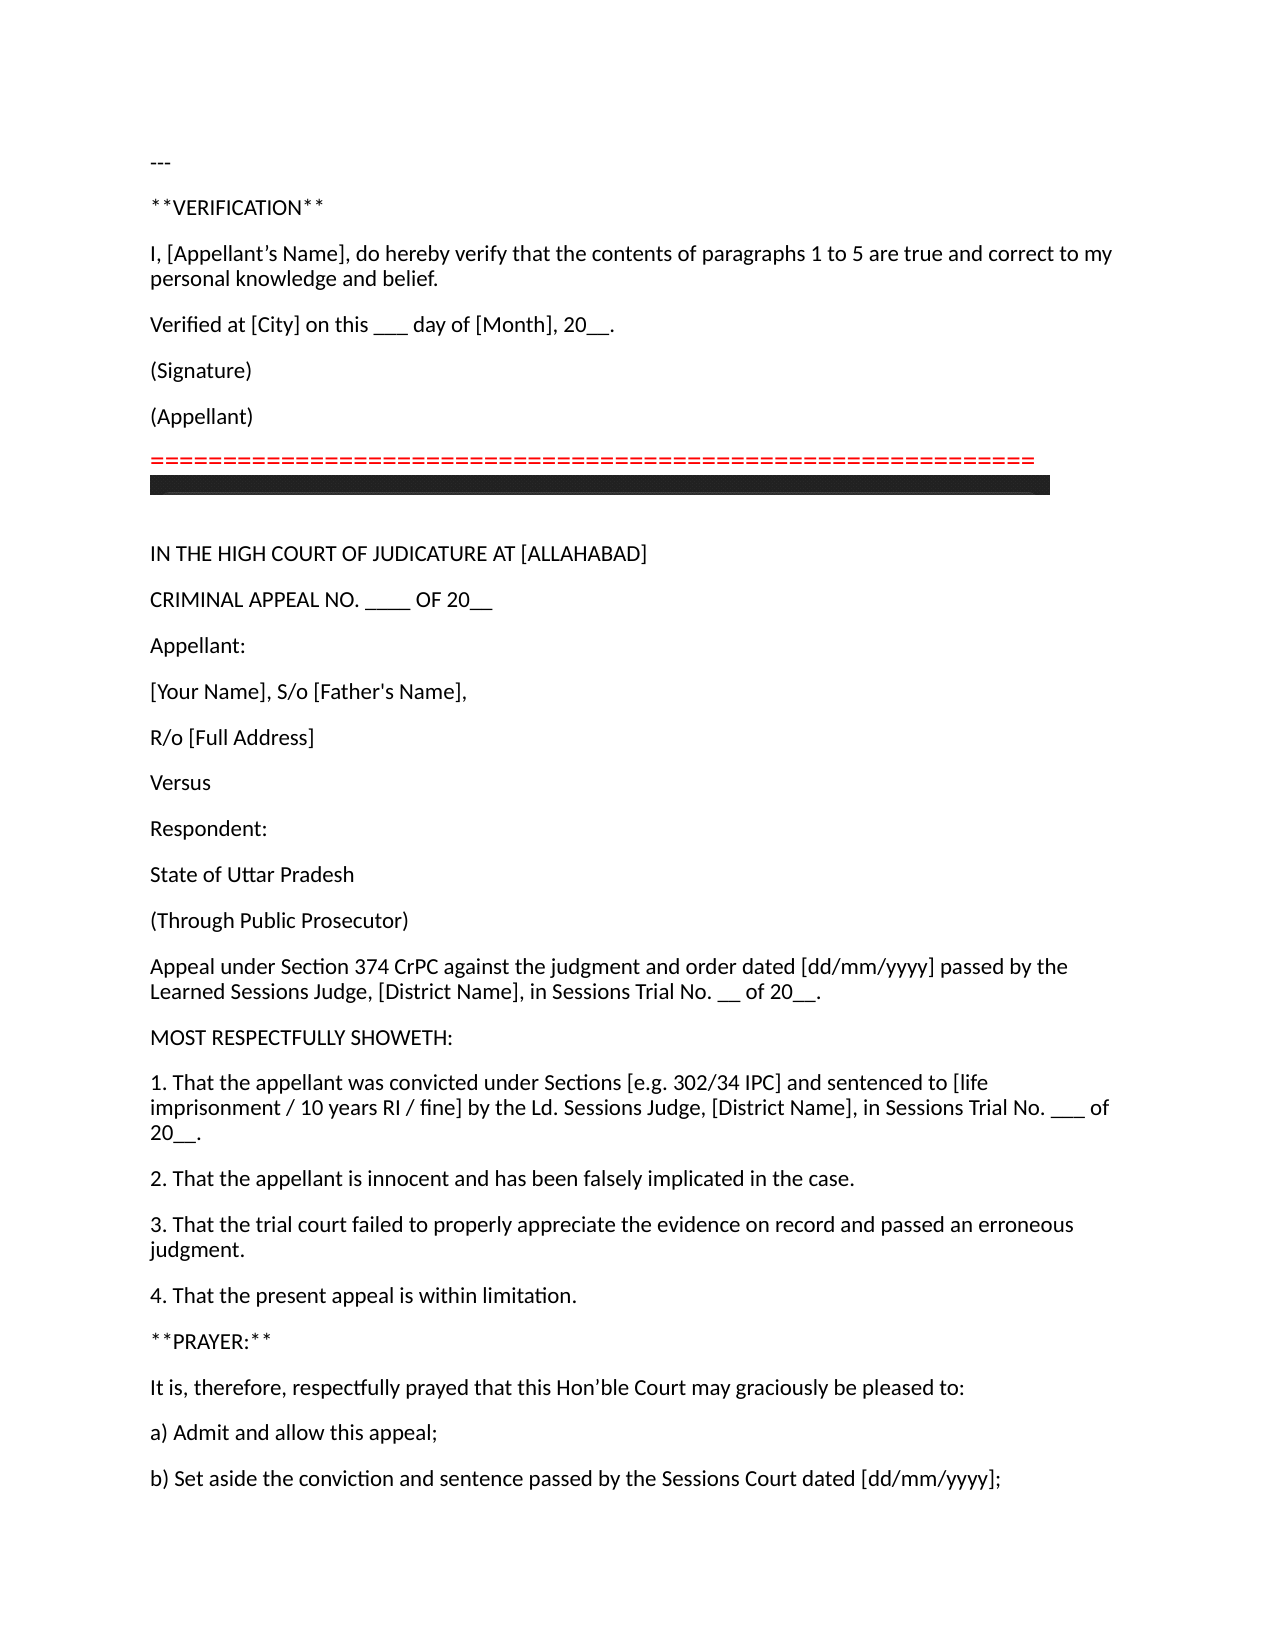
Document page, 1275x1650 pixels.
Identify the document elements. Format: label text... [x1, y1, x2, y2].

text (Appellant) [150, 404, 1125, 429]
text **VERIFICATION** [150, 196, 1125, 221]
text IN THE HIGH COURT OF JUDICATURE AT [ALLAHABAD] [150, 542, 1125, 567]
text --- [150, 150, 1125, 175]
text It is, therefore, respectfully prayed that this Hon’ble Court may graciously be pleased to: [150, 1375, 1125, 1400]
text CRIMINAL APPEAL NO. ____ OF 20__ [150, 587, 1125, 612]
text Verified at [City] on this ___ day of [Month], 20__. [150, 312, 1125, 337]
text b) Set aside the conviction and sentence passed by the Sessions Court dated [dd/mm/yyyy]; [150, 1467, 1125, 1492]
text 1. That the appellant was convicted under Sections [e.g. 302/34 IPC] and sentenced to [life imprisonment / 10 years RI / fine] by the Ld. Sessions Judge, [District Name], in Sessions Trial No. ___ of 20__. [150, 1071, 1125, 1146]
text [Your Name], S/o [Father's Name], [150, 679, 1125, 704]
text 3. That the trial court failed to properly appreciate the evidence on record and passed an erroneous judgment. [150, 1212, 1125, 1262]
text State of Uttar Pradesh [150, 862, 1125, 887]
text ============================================================= [150, 450, 1125, 475]
text (Through Public Prosecutor) [150, 908, 1125, 933]
text I, [Appellant’s Name], do hereby verify that the contents of paragraphs 1 to 5 are true and correct to my personal knowledge and belief. [150, 242, 1125, 292]
text **PRAYER:** [150, 1329, 1125, 1354]
text MOST RESPECTFULLY SHOWETH: [150, 1025, 1125, 1050]
text Respondent: [150, 817, 1125, 842]
text a) Admit and allow this appeal; [150, 1421, 1125, 1446]
text Versus [150, 771, 1125, 796]
text Appellant: [150, 633, 1125, 658]
text Appeal under Section 374 CrPC against the judgment and order dated [dd/mm/yyyy] passed by the Learned Sessions Judge, [District Name], in Sessions Trial No. __ of 20__. [150, 954, 1125, 1004]
text 4. That the present appeal is within limitation. [150, 1283, 1125, 1308]
text 2. That the appellant is innocent and has been falsely implicated in the case. [150, 1167, 1125, 1192]
text R/o [Full Address] [150, 725, 1125, 750]
text (Signature) [150, 358, 1125, 383]
